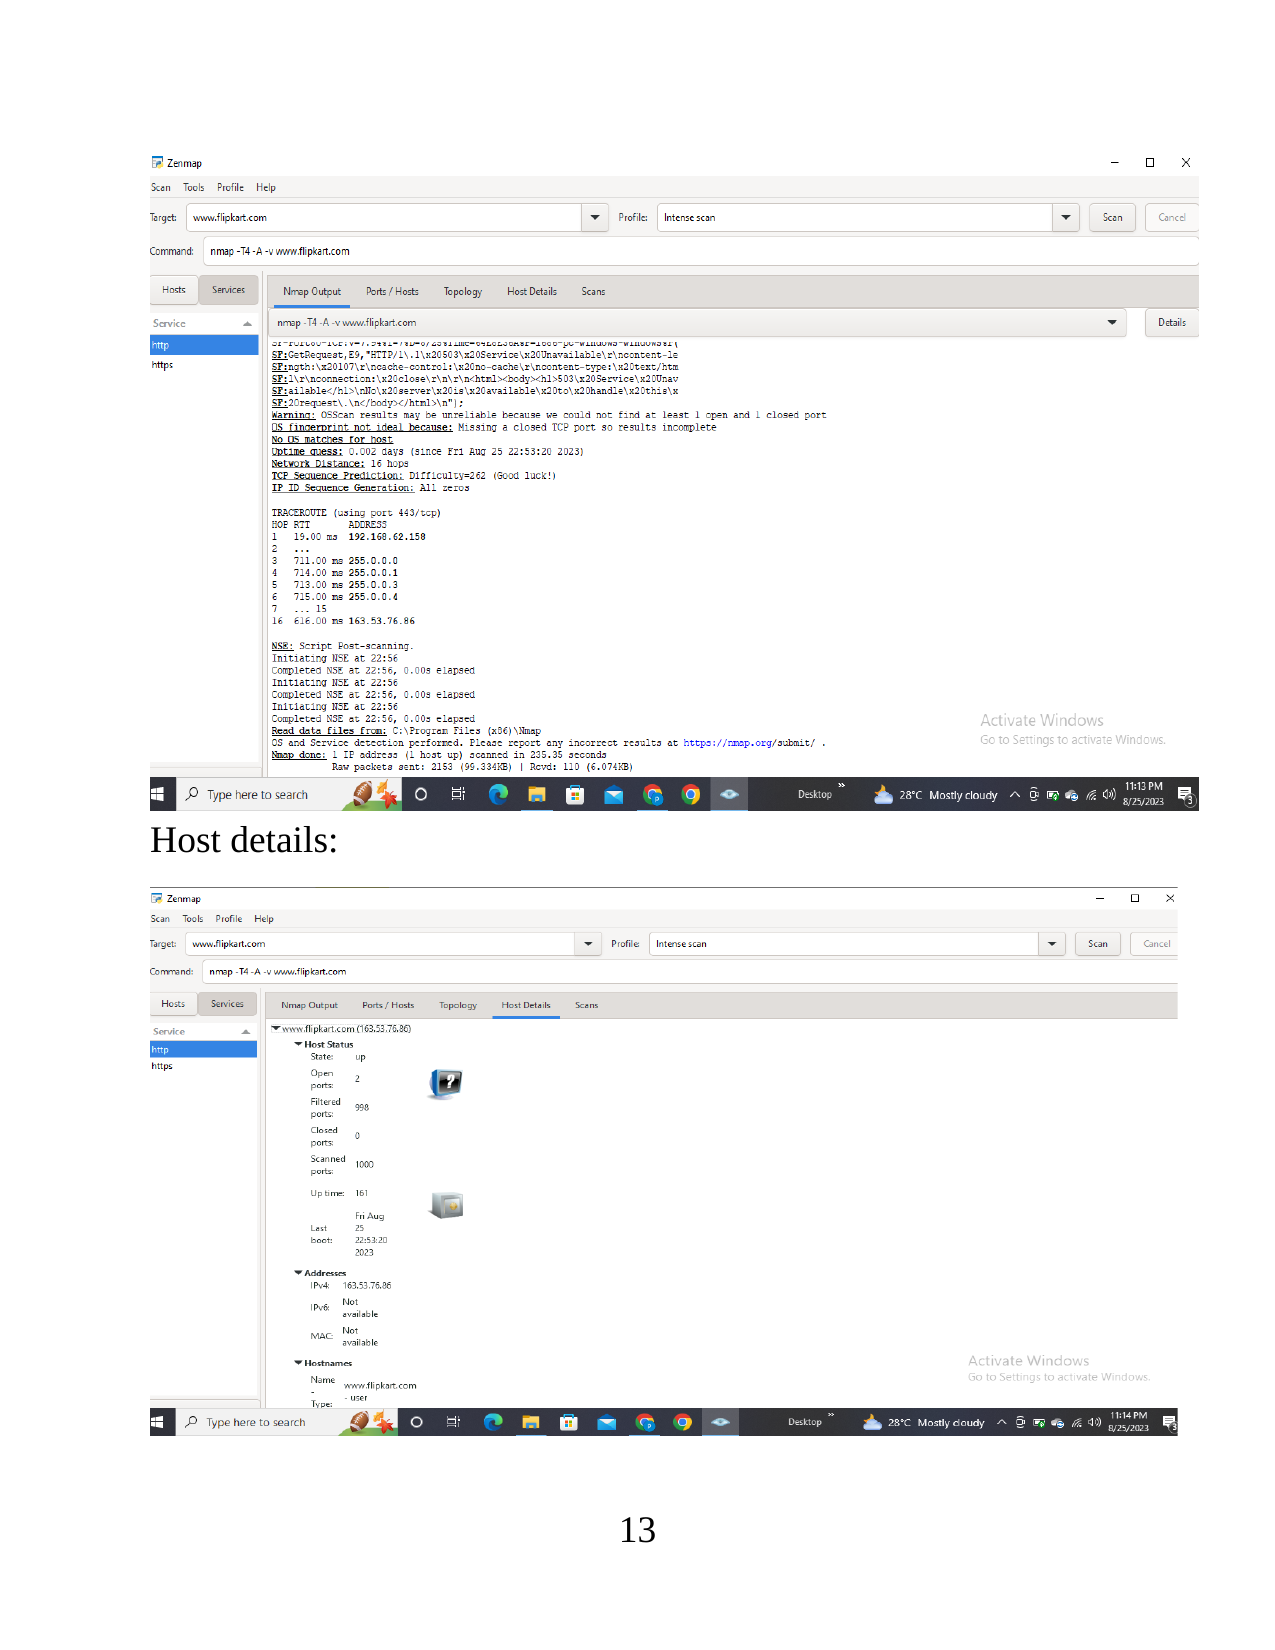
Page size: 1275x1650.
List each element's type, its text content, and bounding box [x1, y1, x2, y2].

picture [150, 887, 1178, 1436]
picture [150, 150, 1199, 811]
text Host details: [150, 811, 1125, 861]
